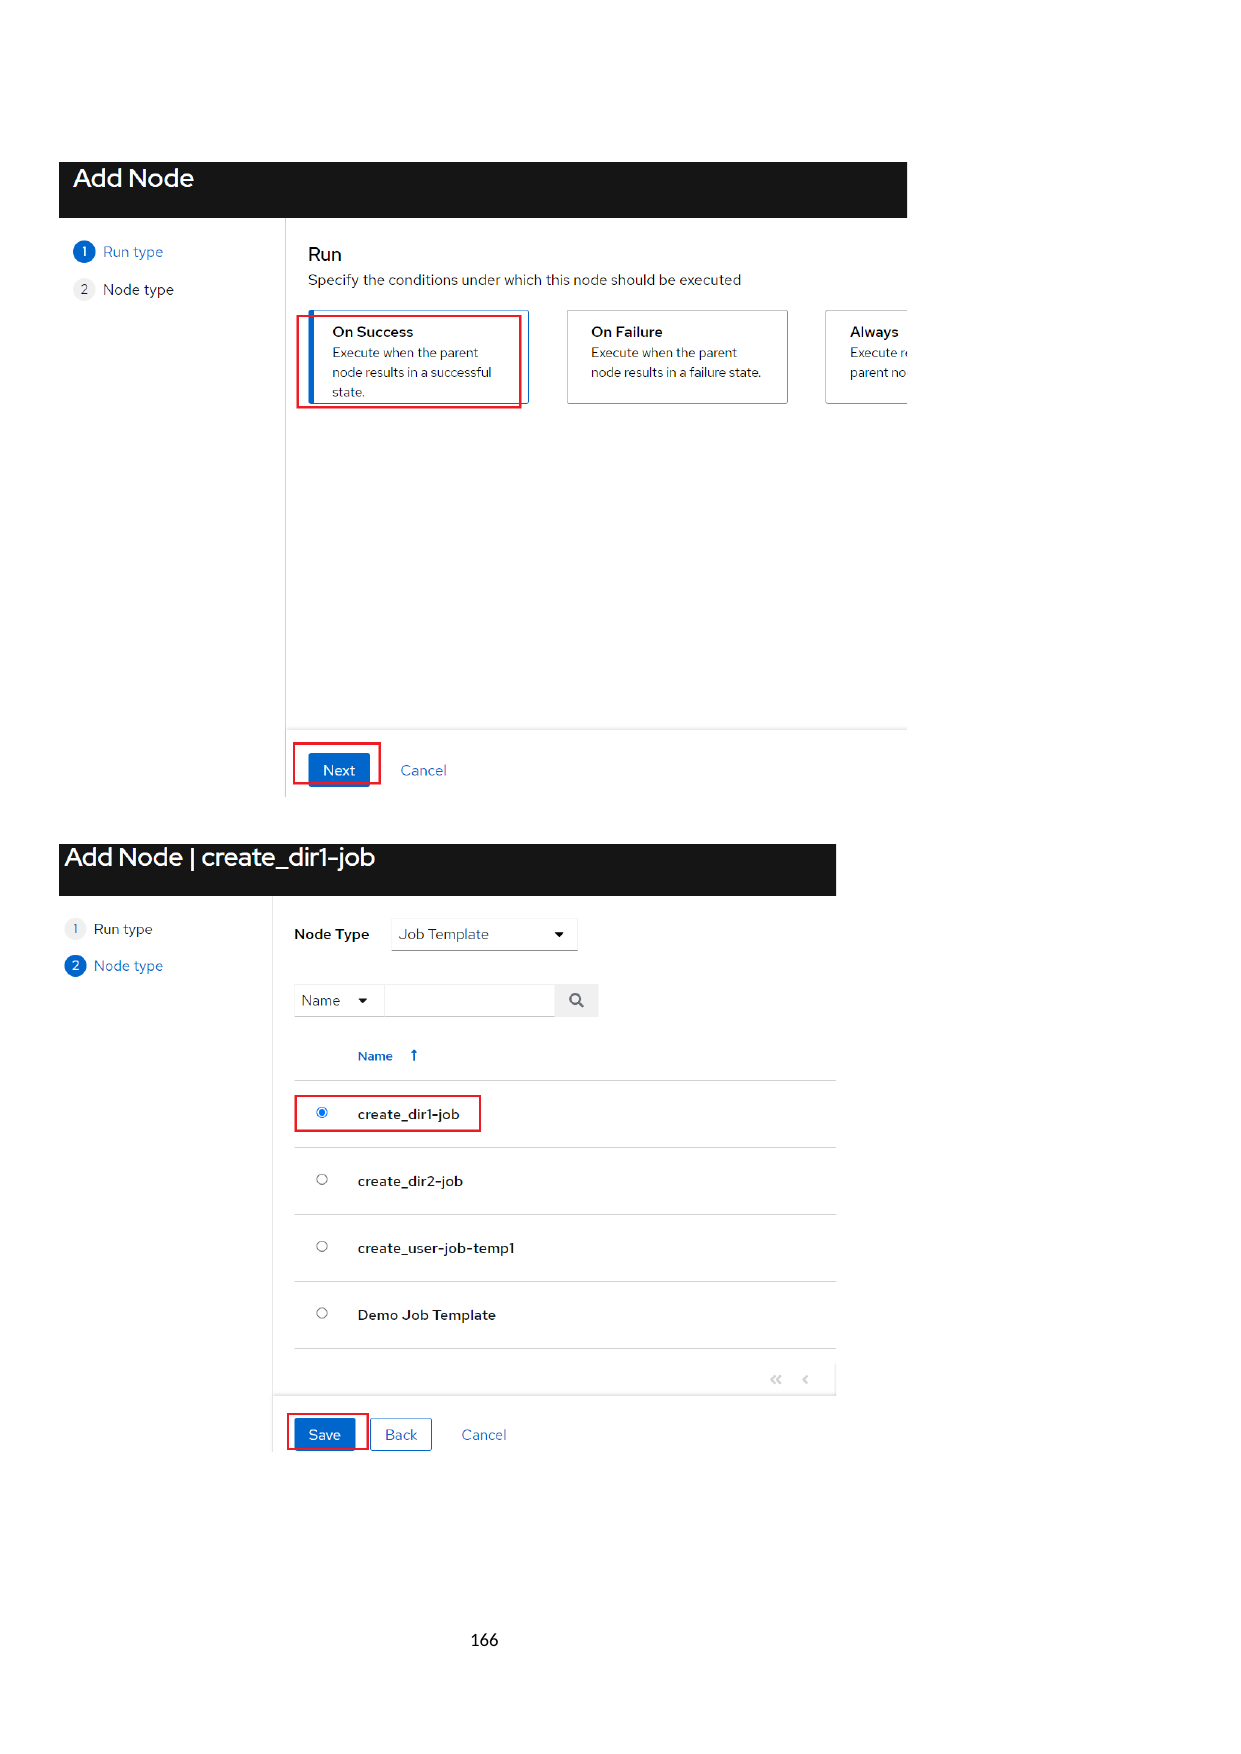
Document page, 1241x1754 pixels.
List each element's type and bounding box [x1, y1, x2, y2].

picture [59, 162, 908, 797]
picture [59, 844, 837, 1452]
